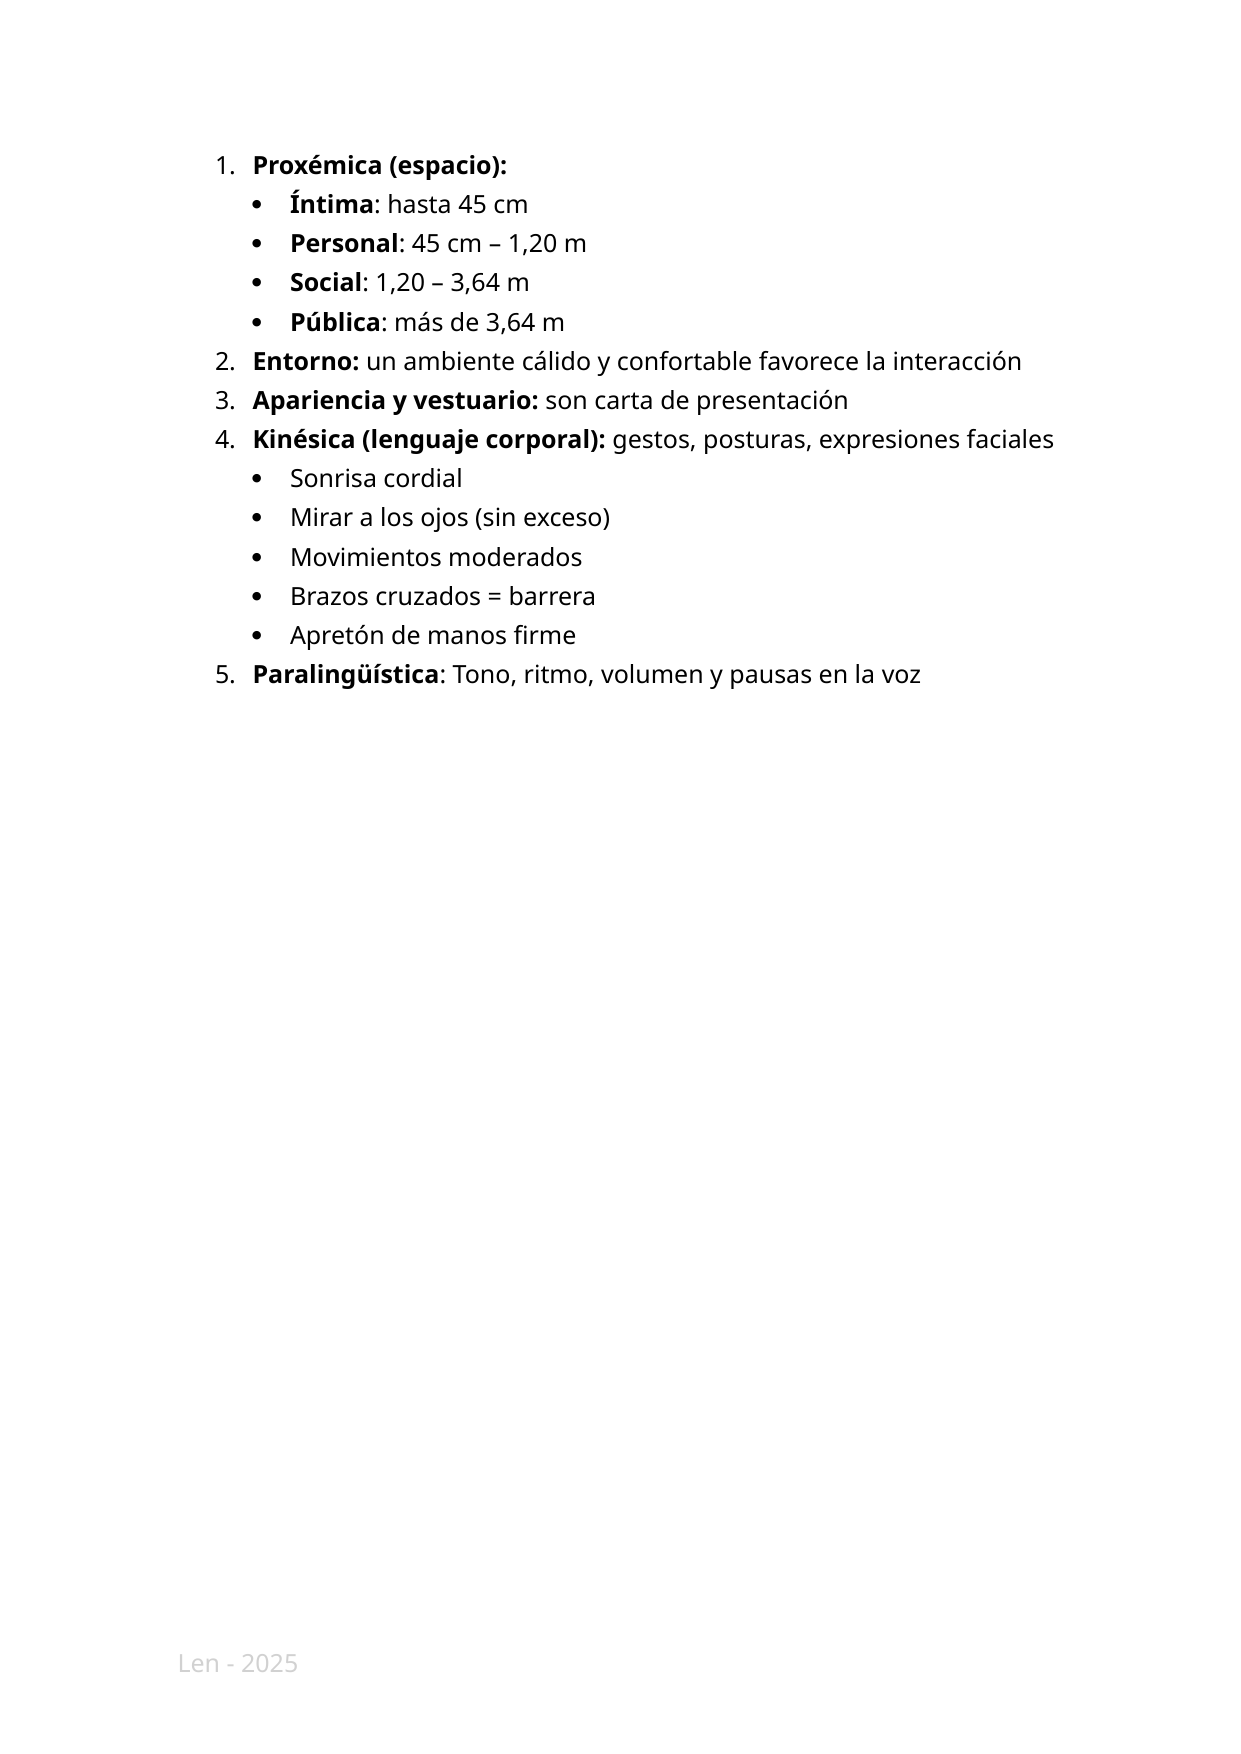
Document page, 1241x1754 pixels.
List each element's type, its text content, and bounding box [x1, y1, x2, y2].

list Social: 1,20 – 3,64 m [252, 265, 1063, 299]
list Personal: 45 cm – 1,20 m [252, 226, 1063, 260]
list Movimientos moderados [252, 539, 1063, 573]
list Apariencia y vestuario: son carta de presentación [215, 383, 1063, 417]
list Brazos cruzados = barrera [252, 578, 1063, 612]
list Íntima: hasta 45 cm [252, 187, 1063, 221]
list Paralingüística: Tono, ritmo, volumen y pausas en la voz [215, 657, 1063, 691]
list Kinésica (lenguaje corporal): gestos, posturas, expresiones faciales [215, 422, 1063, 456]
list Entorno: un ambiente cálido y confortable favorece la interacción [215, 343, 1063, 377]
list Apretón de manos firme [252, 618, 1063, 652]
list Mirar a los ojos (sin exceso) [252, 500, 1063, 534]
list Pública: más de 3,64 m [252, 304, 1063, 338]
list Sonrisa cordial [252, 461, 1063, 495]
list Proxémica (espacio): [215, 148, 1063, 182]
